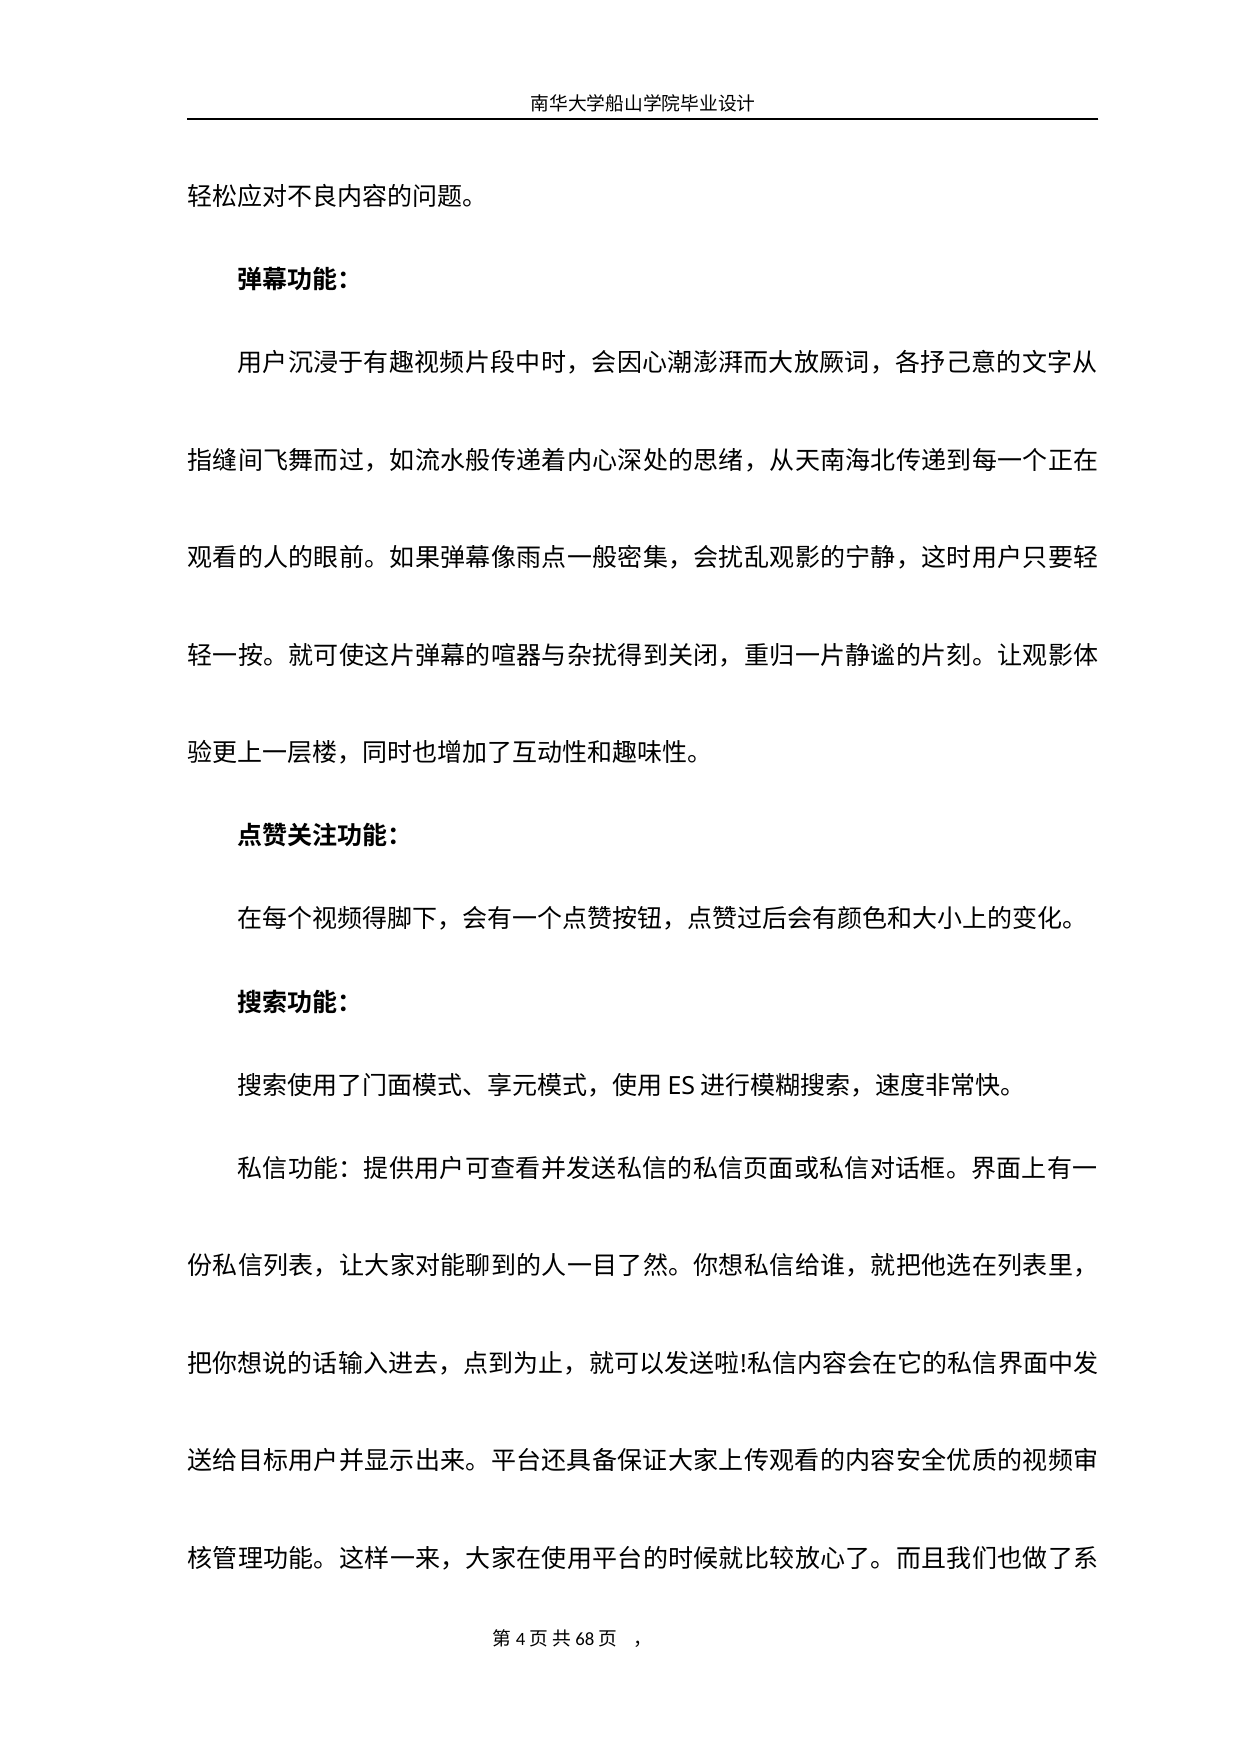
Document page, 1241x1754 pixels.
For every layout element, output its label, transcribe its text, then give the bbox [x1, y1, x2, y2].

text 在每个视频得脚下，会有一个点赞按钮，点赞过后会有颜色和大小上的变化。 [187, 884, 1098, 949]
text 点赞关注功能： [187, 801, 1098, 866]
text 用户沉浸于有趣视频片段中时，会因心潮澎湃而大放厥词，各抒己意的文字从指缝间飞舞而过，如流水般传递着内心深处的思绪，从天南海北传递到每一个正在观看的人的眼前。如果弹幕像雨点一般密集，会扰乱观影的宁静，这时用户只要轻轻一按。就可使这片弹幕的喧器与杂扰得到关闭，重归一片静谧的片刻。让观影体验更上一层楼，同时也增加了互动性和趣味性。 [187, 328, 1098, 783]
text 搜索功能： [187, 968, 1098, 1033]
text 搜索使用了门面模式、享元模式，使用ES进行模糊搜索，速度非常快。 [187, 1051, 1098, 1116]
text 弹幕功能： [187, 245, 1098, 310]
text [187, 162, 1098, 227]
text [187, 1134, 1098, 1589]
